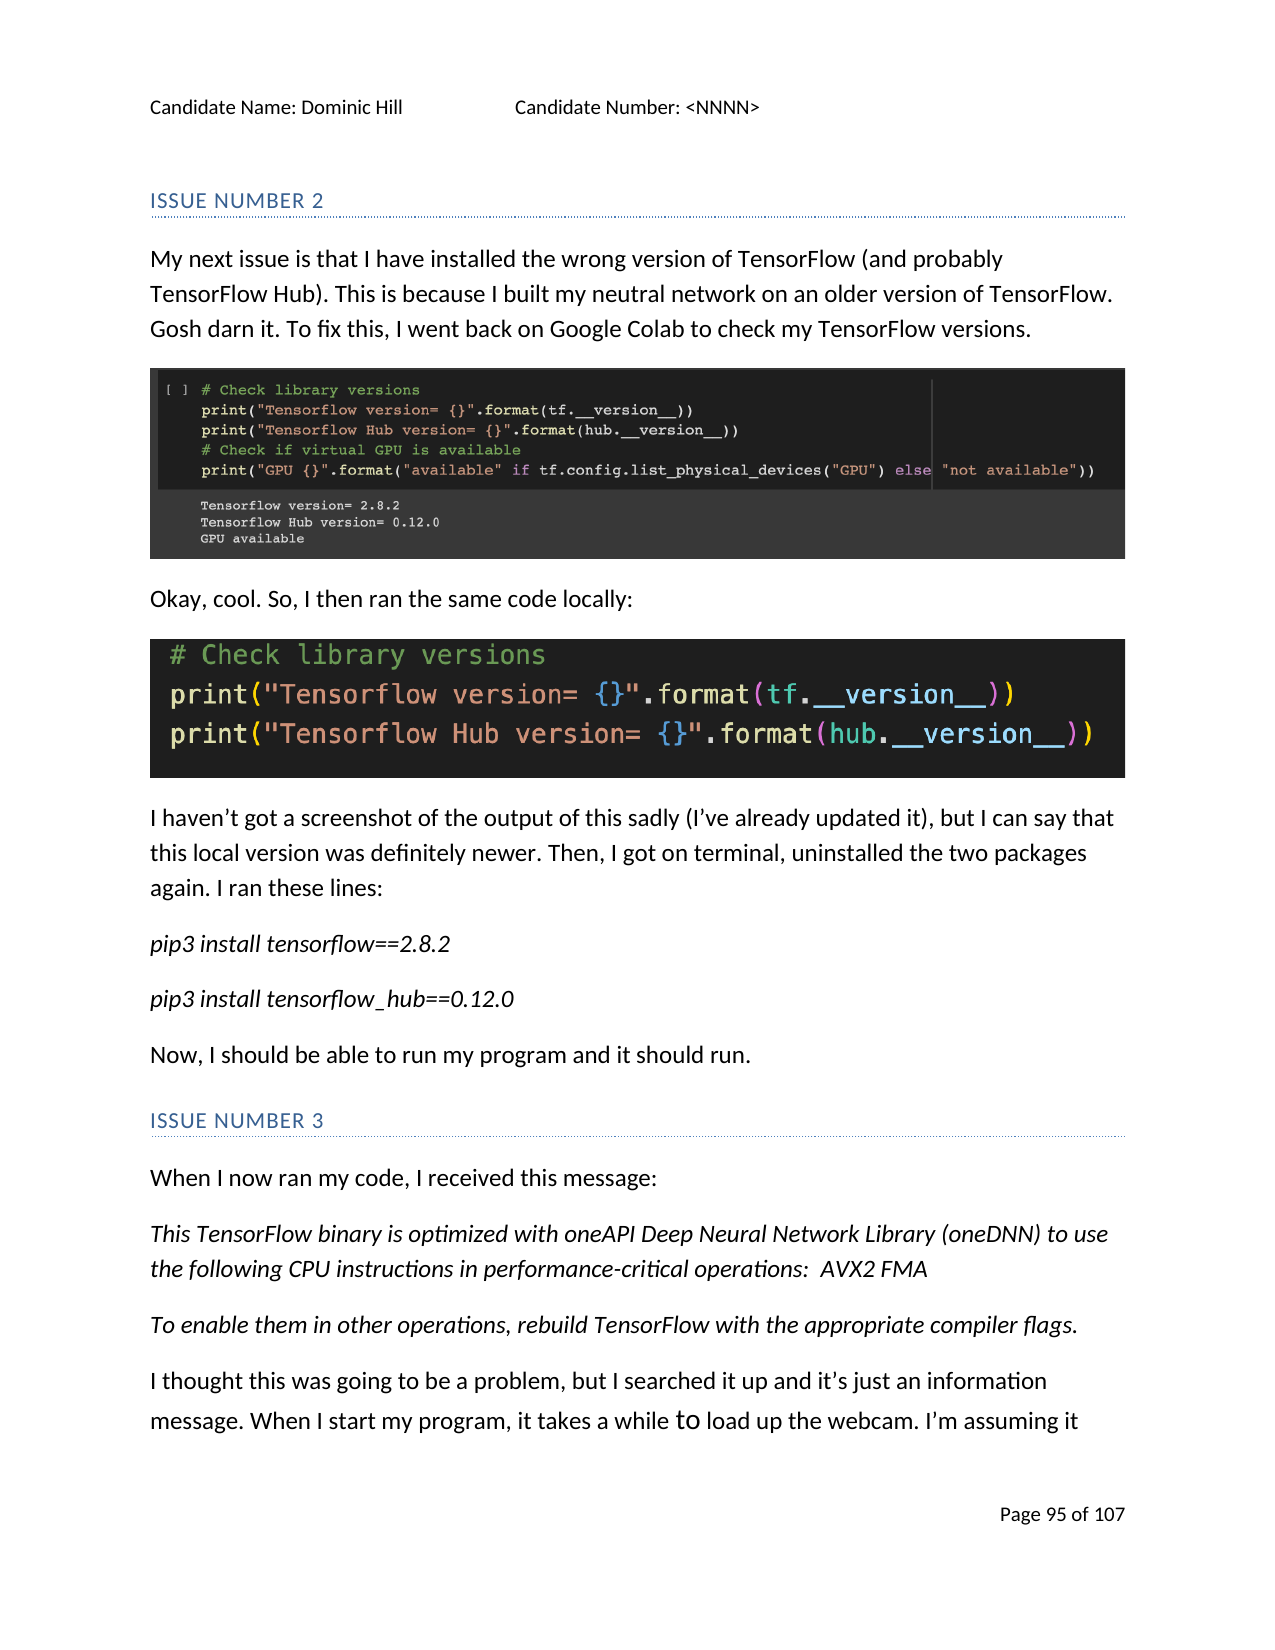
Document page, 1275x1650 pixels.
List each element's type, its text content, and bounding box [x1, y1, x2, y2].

picture [150, 639, 1125, 778]
text To enable them in other operations, rebuild TensorFlow with the appropriate compiler flags. [150, 1309, 1125, 1339]
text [150, 1365, 1125, 1436]
subtitle Issue number 3 [150, 1106, 1125, 1137]
text pip3 install tensorflow_hub==0.12.0 [150, 984, 1125, 1014]
text pip3 install tensorflow==2.8.2 [150, 928, 1125, 958]
text My next issue is that I have installed the wrong version of TensorFlow (and probably TensorFlow Hub). This is because I built my neutral network on an older version of TensorFlow. Gosh darn it. To fix this, I went back on Google Colab to check my TensorFlow versions. [150, 243, 1125, 343]
text Okay, cool. So, I then ran the same code locally: [150, 583, 1125, 614]
text I haven’t got a screenshot of the output of this sadly (I’ve already updated it), but I can say that this local version was definitely newer. Then, I got on terminal, uninstalled the two packages again. I ran these lines: [150, 802, 1125, 902]
text When I now ran my code, I received this message: [150, 1162, 1125, 1193]
subtitle Issue number 2 [150, 186, 1125, 218]
picture [150, 368, 1125, 559]
text This TensorFlow binary is optimized with oneAPI Deep Neural Network Library (oneDNN) to use the following CPU instructions in performance-critical operations: AVX2 FMA [150, 1218, 1125, 1284]
text Now, I should be able to run my program and it should run. [150, 1039, 1125, 1070]
